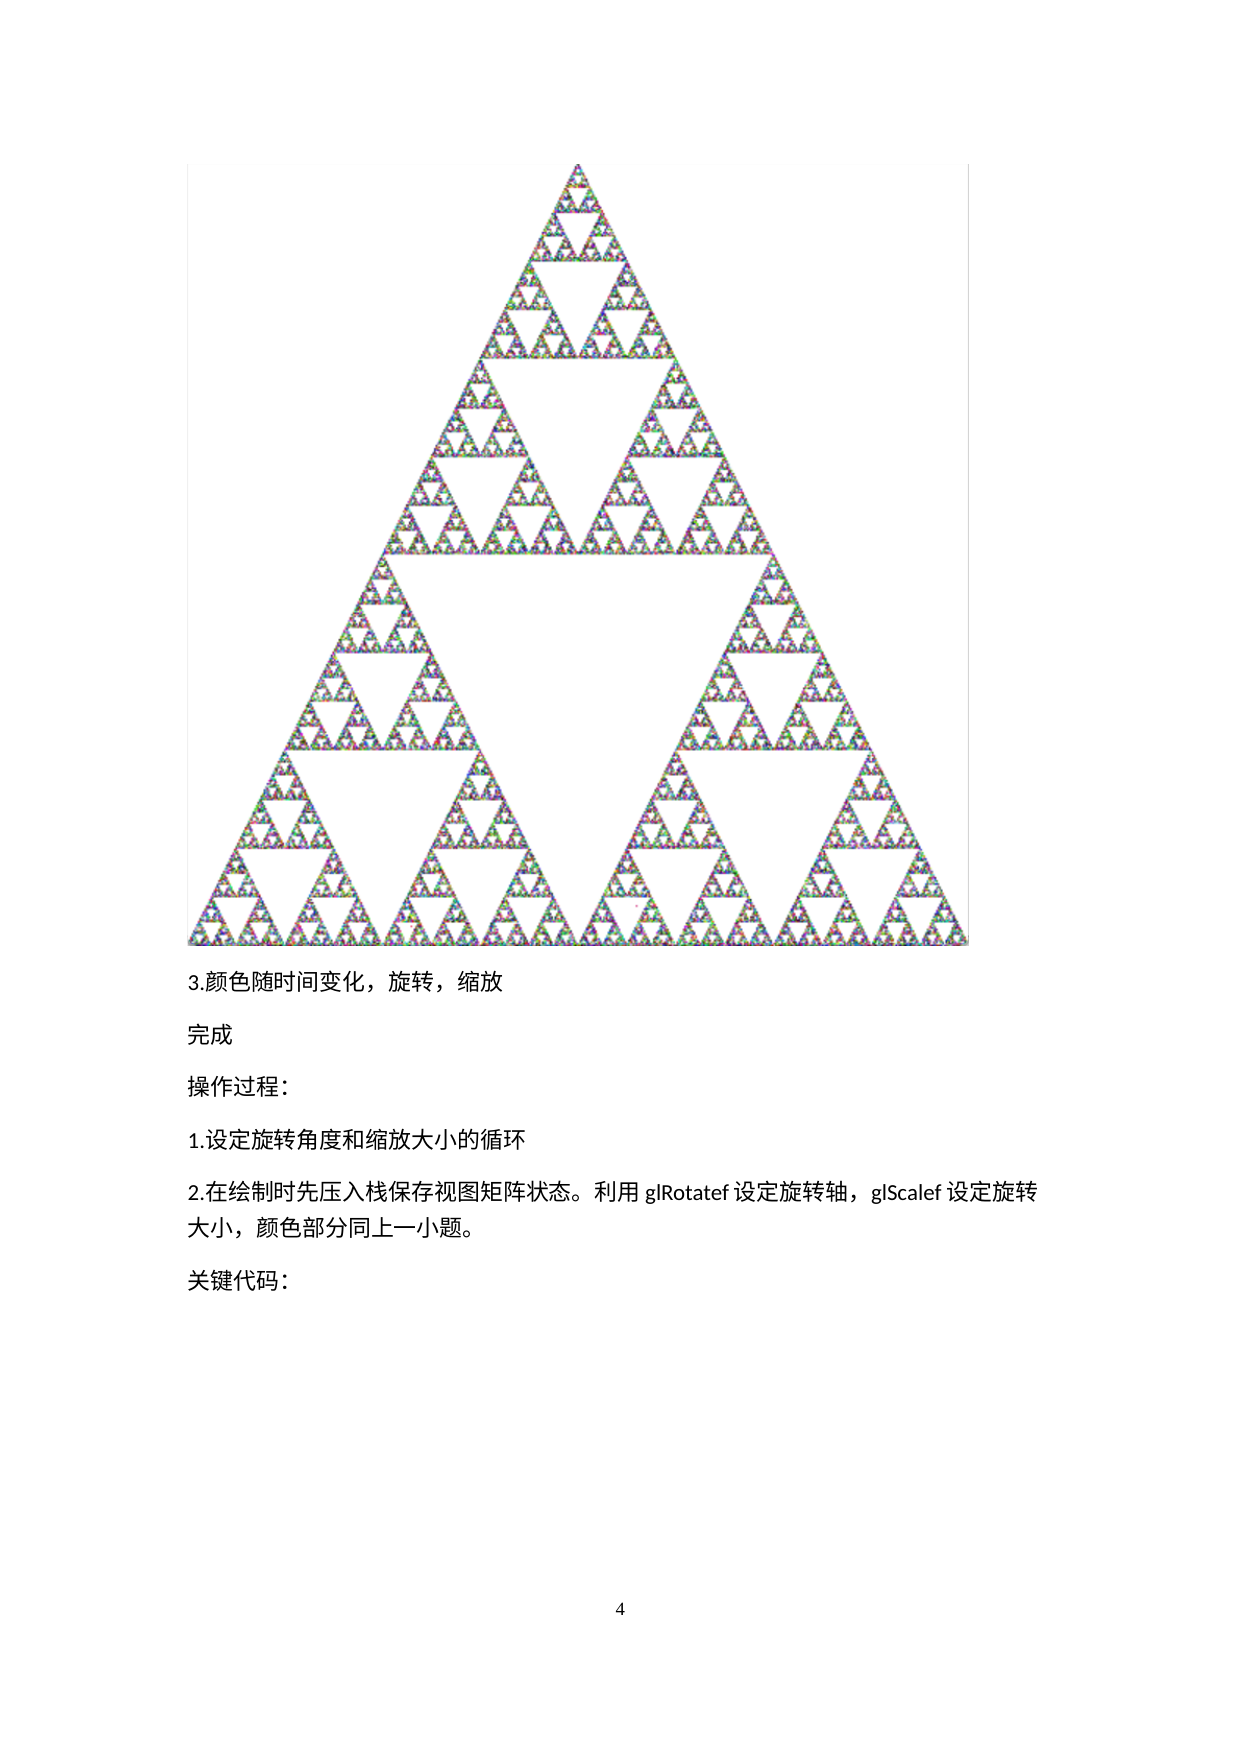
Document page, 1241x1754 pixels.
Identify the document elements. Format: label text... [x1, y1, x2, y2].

text 关键代码： [187, 1262, 1059, 1296]
picture [187, 164, 969, 946]
text 完成 [187, 1017, 1059, 1050]
text 1.设定旋转角度和缩放大小的循环 [187, 1122, 1059, 1155]
text 3.颜色随时间变化，旋转，缩放 [187, 964, 1059, 997]
text 2.在绘制时先压入栈保存视图矩阵状态。利用glRotatef设定旋转轴，glScalef设定旋转大小，颜色部分同上一小题。 [187, 1174, 1059, 1243]
text 操作过程： [187, 1069, 1059, 1102]
